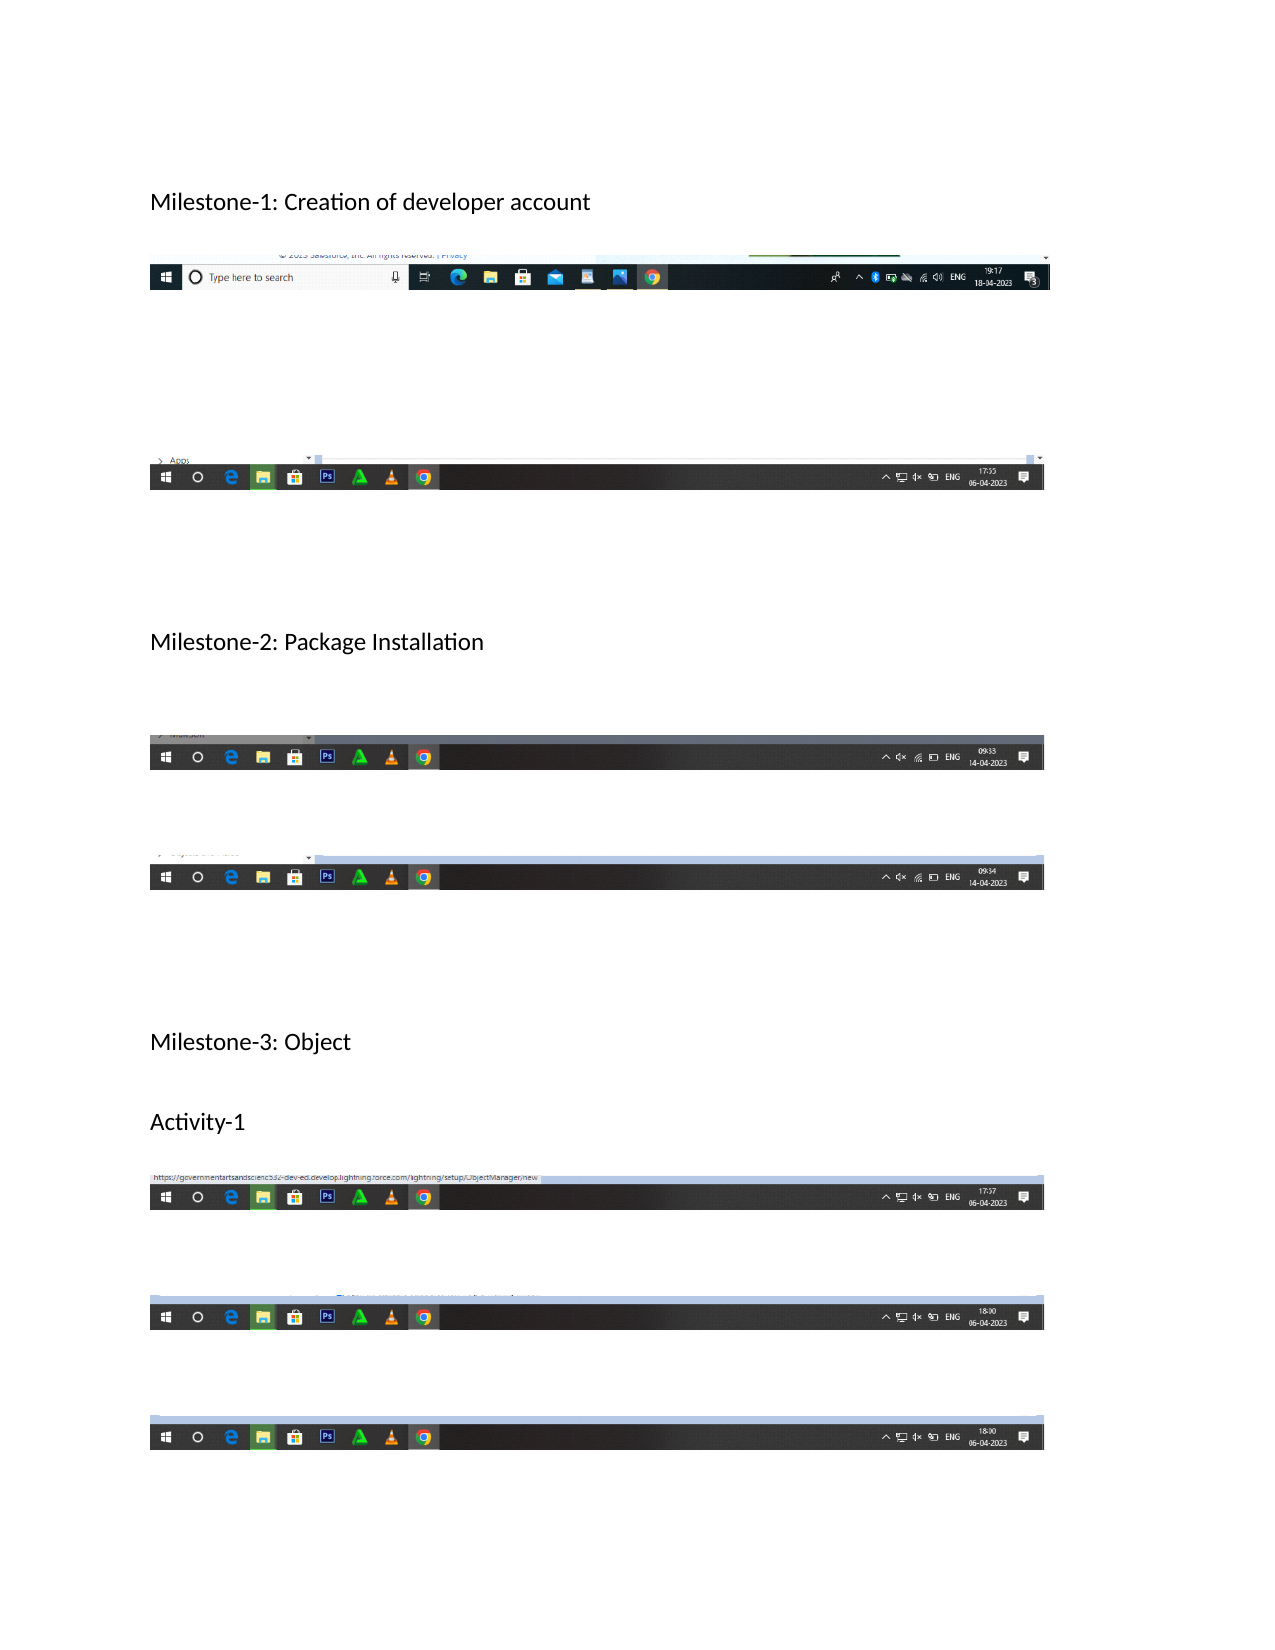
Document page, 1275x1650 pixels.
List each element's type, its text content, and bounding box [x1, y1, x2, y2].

text Milestone-2: Package Installation [150, 630, 1125, 655]
text Activity-1 [150, 1110, 1125, 1135]
text Milestone-1: Creation of developer account [150, 190, 1125, 215]
text Milestone-3: Object [150, 1030, 1125, 1055]
